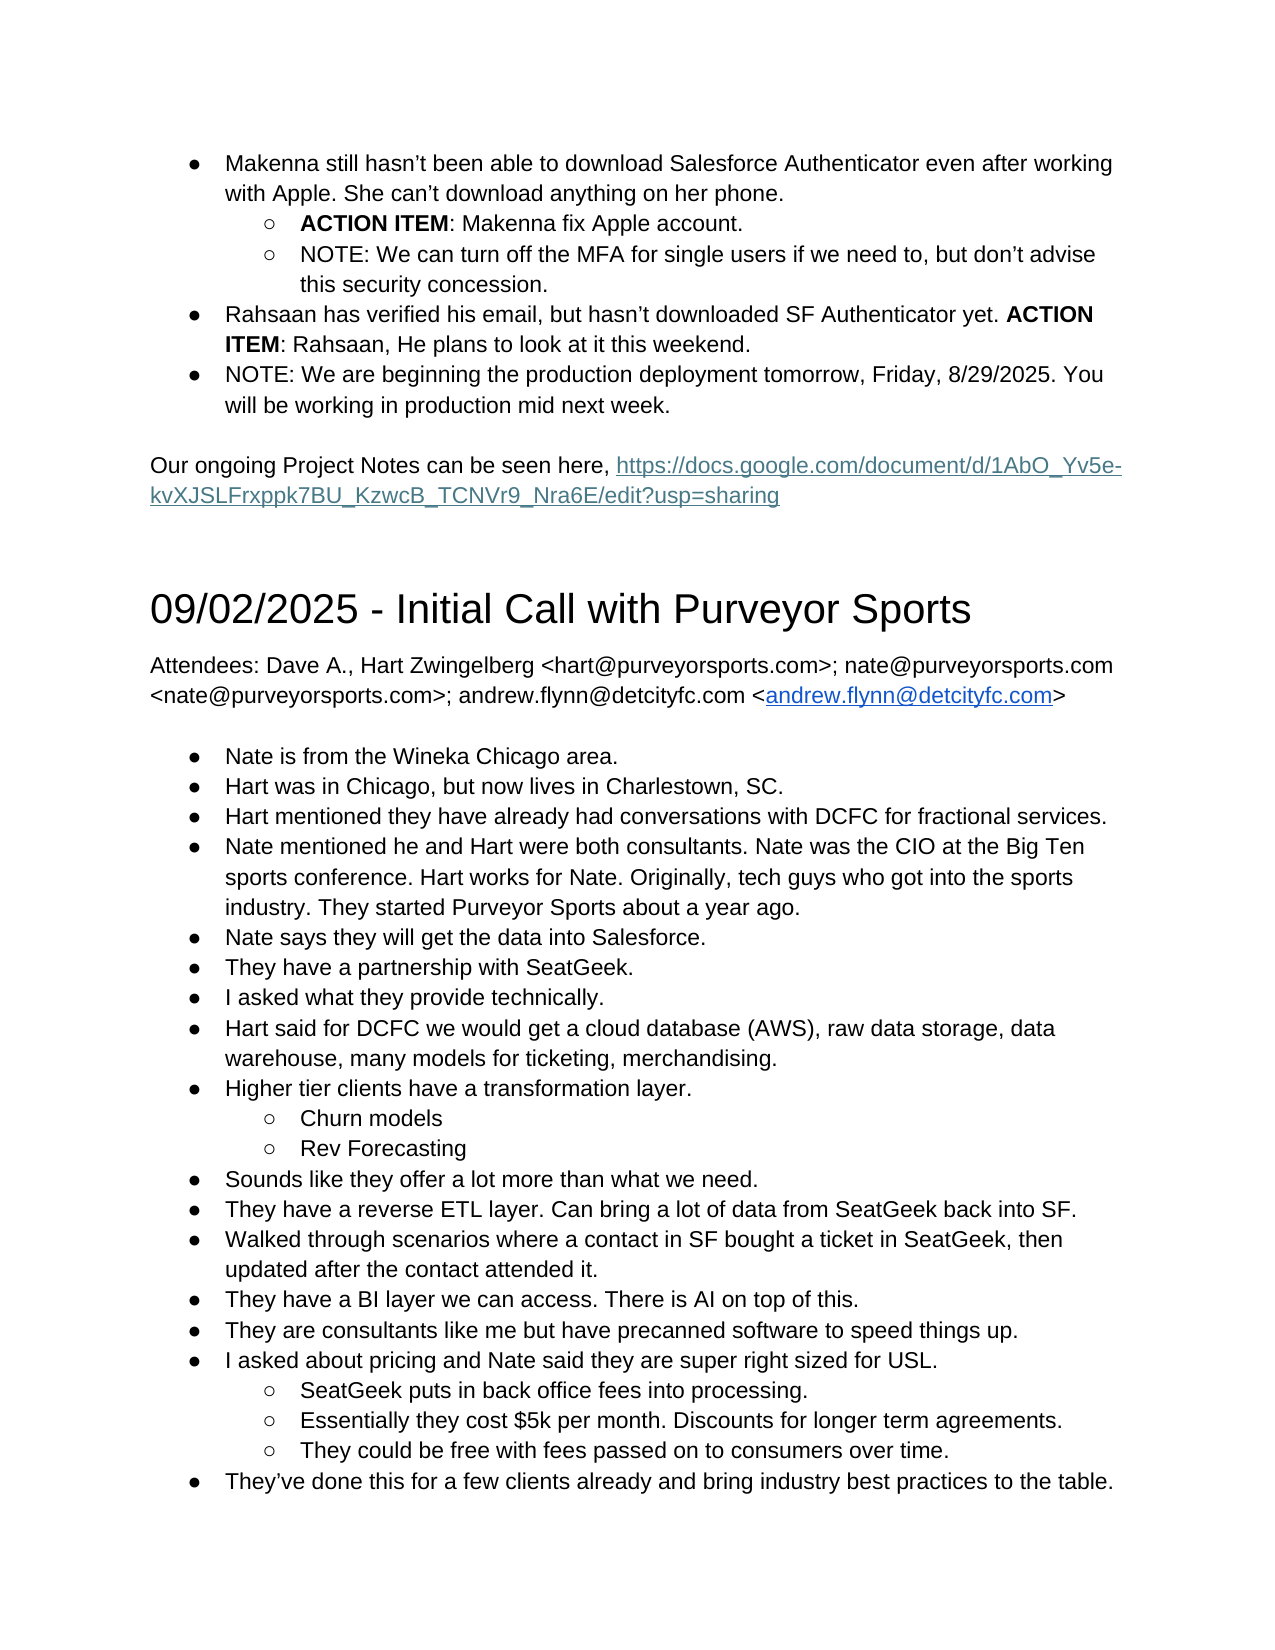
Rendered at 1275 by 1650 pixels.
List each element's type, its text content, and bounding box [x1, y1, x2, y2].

list They’ve done this for a few clients already and bring industry best practices to the table. [187, 1468, 1125, 1494]
list Churn models [262, 1105, 1125, 1131]
list Makenna still hasn’t been able to download Salesforce Authenticator even after working with Apple. She can’t download anything on her phone. [187, 150, 1125, 207]
list Essentially they cost $5k per month. Discounts for longer term agreements. [262, 1407, 1125, 1433]
list Hart said for DCFC we would get a cloud database (AWS), raw data storage, data warehouse, many models for ticketing, merchandising. [187, 1014, 1125, 1071]
list They are consultants like me but have precanned software to speed things up. [187, 1317, 1125, 1343]
list Hart mentioned they have already had conversations with DCFC for fractional services. [187, 803, 1125, 829]
list Sounds like they offer a lot more than what we need. [187, 1166, 1125, 1192]
list Higher tier clients have a transformation layer. [187, 1075, 1125, 1101]
list Nate is from the Wineka Chicago area. [187, 743, 1125, 769]
list Rev Forecasting [262, 1135, 1125, 1162]
list They have a BI layer we can access. There is AI on top of this. [187, 1286, 1125, 1313]
list Walked through scenarios where a contact in SF bought a ticket in SeatGeek, then updated after the contact attended it. [187, 1226, 1125, 1282]
subtitle 09/02/2025 - Initial Call with Purveyor Sports [150, 584, 1125, 632]
list SeatGeek puts in back office fees into processing. [262, 1377, 1125, 1403]
list I asked about pricing and Nate said they are super right sized for USL. [187, 1347, 1125, 1373]
text Attendees: Dave A., Hart Zwingelberg <hart@purveyorsports.com>; nate@purveyorsports.com <nate@purveyorsports.com>; andrew.flynn@detcityfc.com <andrew.flynn@detcityfc.com> [150, 652, 1125, 708]
list They have a partnership with SeatGeek. [187, 954, 1125, 980]
list Nate mentioned he and Hart were both consultants. Nate was the CIO at the Big Ten sports conference. Hart works for Nate. Originally, tech guys who got into the sports industry. They started Purveyor Sports about a year ago. [187, 833, 1125, 920]
list NOTE: We can turn off the MFA for single users if we need to, but don’t advise this security concession. [262, 241, 1125, 297]
list They have a reverse ETL layer. Can bring a lot of data from SeatGeek back into SF. [187, 1196, 1125, 1222]
list They could be free with fees passed on to consumers over time. [262, 1437, 1125, 1464]
list I asked what they provide technically. [187, 984, 1125, 1011]
text Our ongoing Project Notes can be seen here, https://docs.google.com/document/d/1AbO_Yv5e-kvXJSLFrxppk7BU_KzwcB_TCNVr9_Nra6E/edit?usp=sharing [150, 452, 1125, 509]
list Nate says they will get the data into Salesforce. [187, 924, 1125, 950]
list ACTION ITEM: Makenna fix Apple account. [262, 210, 1125, 237]
list NOTE: We are beginning the production deployment tomorrow, Friday, 8/29/2025. You will be working in production mid next week. [187, 361, 1125, 418]
list Hart was in Chicago, but now lives in Charlestown, SC. [187, 773, 1125, 799]
list Rahsaan has verified his email, but hasn’t downloaded SF Authenticator yet. ACTION ITEM: Rahsaan, He plans to look at it this weekend. [187, 301, 1125, 358]
